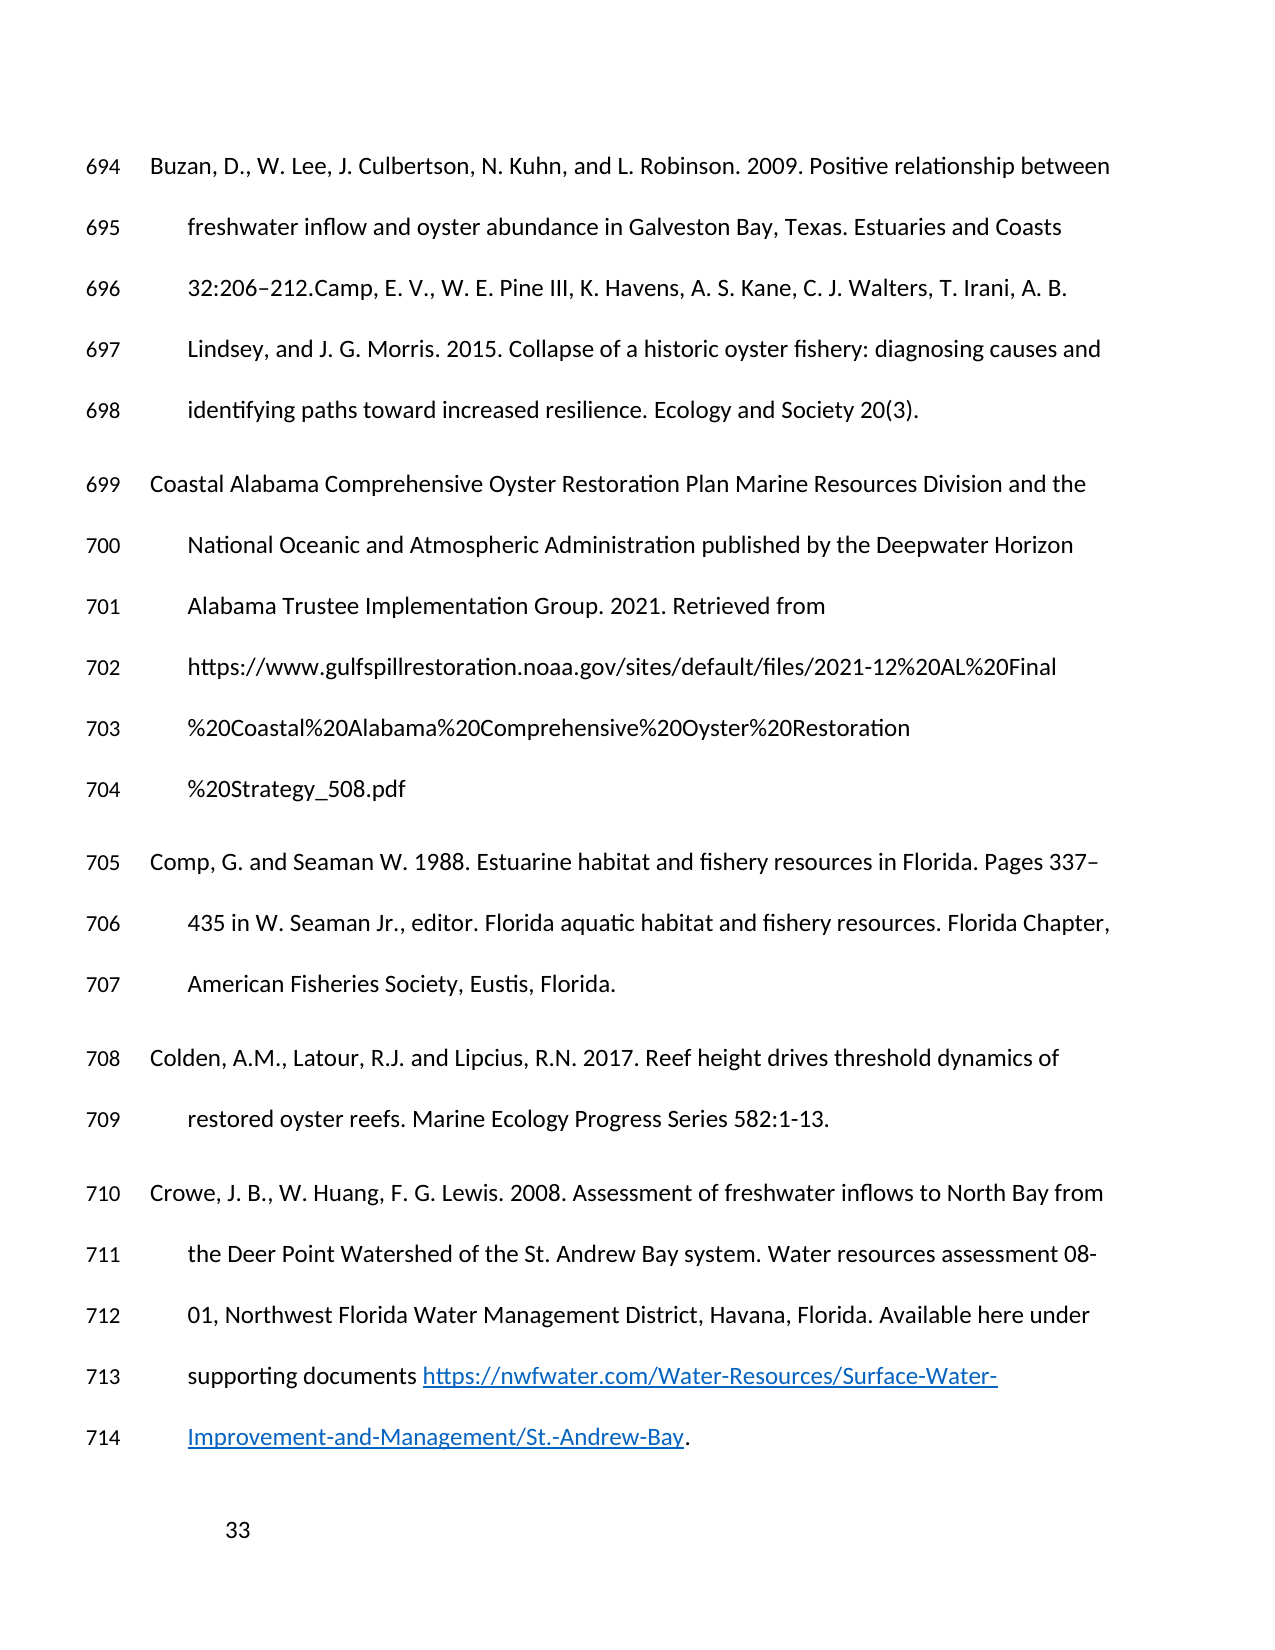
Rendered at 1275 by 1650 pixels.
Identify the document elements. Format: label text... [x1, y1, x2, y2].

text Coastal Alabama Comprehensive Oyster Restoration Plan Marine Resources Division and the National Oceanic and Atmospheric Administration published by the Deepwater Horizon Alabama Trustee Implementation Group. 2021. Retrieved from https://www.gulfspillrestoration.noaa.gov/sites/default/files/2021-12%20AL%20Final%20Coastal%20Alabama%20Comprehensive%20Oyster%20Restoration%20Strategy_508.pdf [150, 468, 1125, 803]
text Colden, A.M., Latour, R.J. and Lipcius, R.N. 2017. Reef height drives threshold dynamics of restored oyster reefs. Marine Ecology Progress Series 582:1-13. [150, 1042, 1125, 1134]
text Buzan, D., W. Lee, J. Culbertson, N. Kuhn, and L. Robinson. 2009. Positive relationship between freshwater inflow and oyster abundance in Galveston Bay, Texas. Estuaries and Coasts 32:206–212.Camp, E. V., W. E. Pine III, K. Havens, A. S. Kane, C. J. Walters, T. Irani, A. B. Lindsey, and J. G. Morris. 2015. Collapse of a historic oyster fishery: diagnosing causes and identifying paths toward increased resilience. Ecology and Society 20(3). [150, 150, 1125, 425]
text Comp, G. and Seaman W. 1988. Estuarine habitat and fishery resources in Florida. Pages 337–435 in W. Seaman Jr., editor. Florida aquatic habitat and fishery resources. Florida Chapter, American Fisheries Society, Eustis, Florida. [150, 846, 1125, 999]
text Crowe, J. B., W. Huang, F. G. Lewis. 2008. Assessment of freshwater inflows to North Bay from the Deer Point Watershed of the St. Andrew Bay system. Water resources assessment 08-01, Northwest Florida Water Management District, Havana, Florida. Available here under supporting documents https://nwfwater.com/Water-Resources/Surface-Water-Improvement-and-Management/St.-Andrew-Bay. [150, 1177, 1125, 1451]
